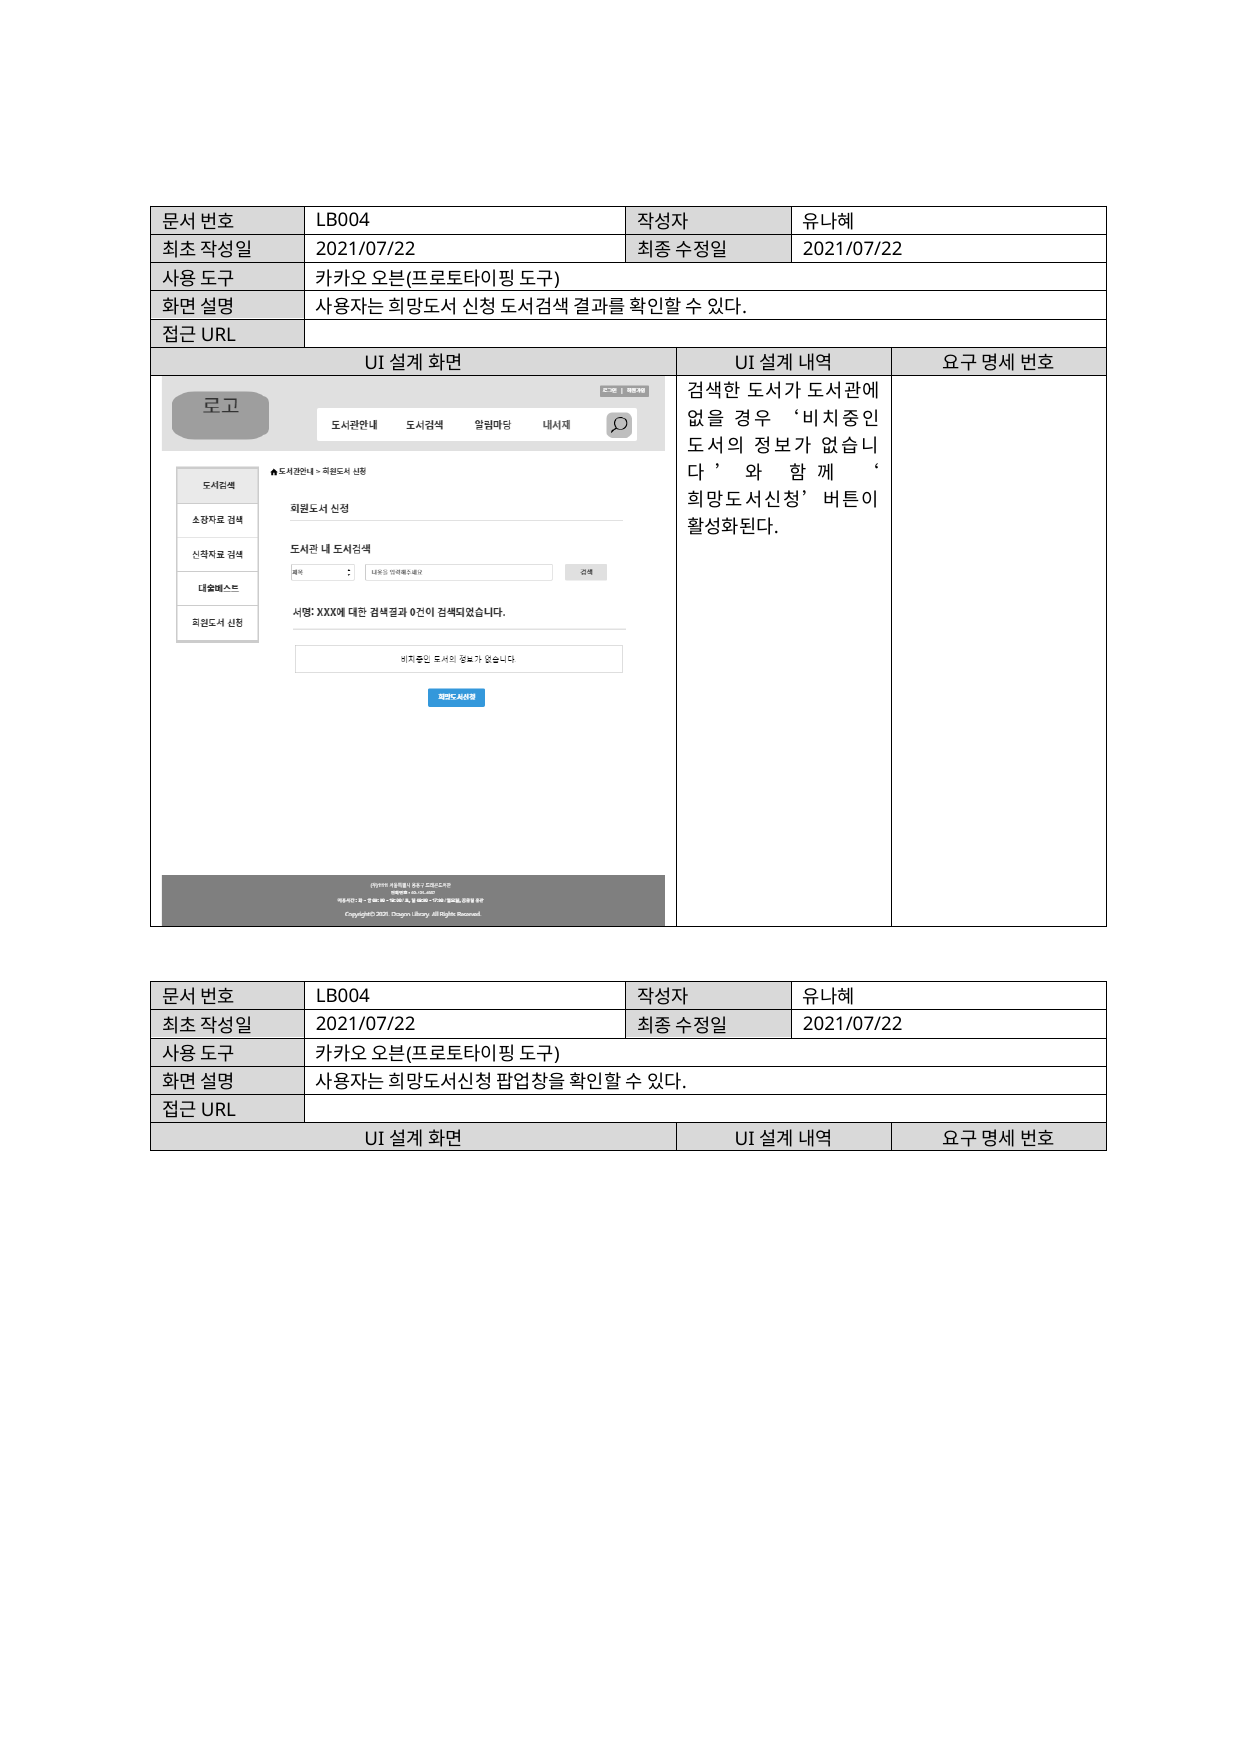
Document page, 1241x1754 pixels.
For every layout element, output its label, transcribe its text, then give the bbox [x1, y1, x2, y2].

table_cell 검색한 도서가 도서관에 없을 경우 ‘비치중인 도서의 정보가 없습니다’와 함께 ‘희망도서신청’버튼이 활성화된다. [677, 376, 891, 926]
table_header 문서 번호 [151, 207, 304, 234]
table_cell 최종 수정일 [626, 1010, 791, 1037]
table_cell 화면 설명 [151, 291, 304, 318]
table_cell UI 설계 화면 [151, 348, 676, 375]
table_cell 2021/07/22 [792, 1010, 1106, 1037]
table_cell 요구 명세 번호 [892, 348, 1106, 375]
table_cell 최초 작성일 [151, 1010, 304, 1037]
picture [161, 376, 665, 926]
table_cell UI 설계 내역 [677, 348, 891, 375]
table_cell UI 설계 화면 [151, 1123, 676, 1150]
table_header LB004 [305, 207, 625, 234]
table_cell 화면 설명 [151, 1067, 304, 1094]
table_cell 요구 명세 번호 [892, 1123, 1106, 1150]
table_header 유나혜 [792, 207, 1106, 234]
table_cell [892, 376, 1106, 926]
table_cell [151, 376, 161, 926]
table_cell 접근 URL [151, 1095, 304, 1122]
table_cell 2021/07/22 [792, 235, 1106, 262]
table_header 문서 번호 [151, 982, 304, 1009]
table_cell 사용 도구 [151, 1039, 304, 1066]
table_cell 카카오 오븐(프로토타이핑 도구) [305, 263, 1106, 290]
table_cell 사용자는 희망도서 신청 도서검색 결과를 확인할 수 있다. [305, 291, 1106, 318]
table_cell 사용 도구 [151, 263, 304, 290]
table_cell UI 설계 내역 [677, 1123, 891, 1150]
table_header 유나혜 [792, 982, 1106, 1009]
table_cell [665, 376, 676, 926]
table_cell 2021/07/22 [305, 235, 625, 262]
table_cell 최종 수정일 [626, 235, 791, 262]
table_cell [305, 1095, 1106, 1122]
table_header 작성자 [626, 982, 791, 1009]
table_header LB004 [305, 982, 625, 1009]
table_cell 사용자는 희망도서신청 팝업창을 확인할 수 있다. [305, 1067, 1106, 1094]
table_cell 2021/07/22 [305, 1010, 625, 1037]
table_cell 최초 작성일 [151, 235, 304, 262]
table_cell 카카오 오븐(프로토타이핑 도구) [305, 1039, 1106, 1066]
table_cell 접근 URL [151, 320, 304, 347]
table_header 작성자 [626, 207, 791, 234]
table_cell [305, 320, 1106, 347]
